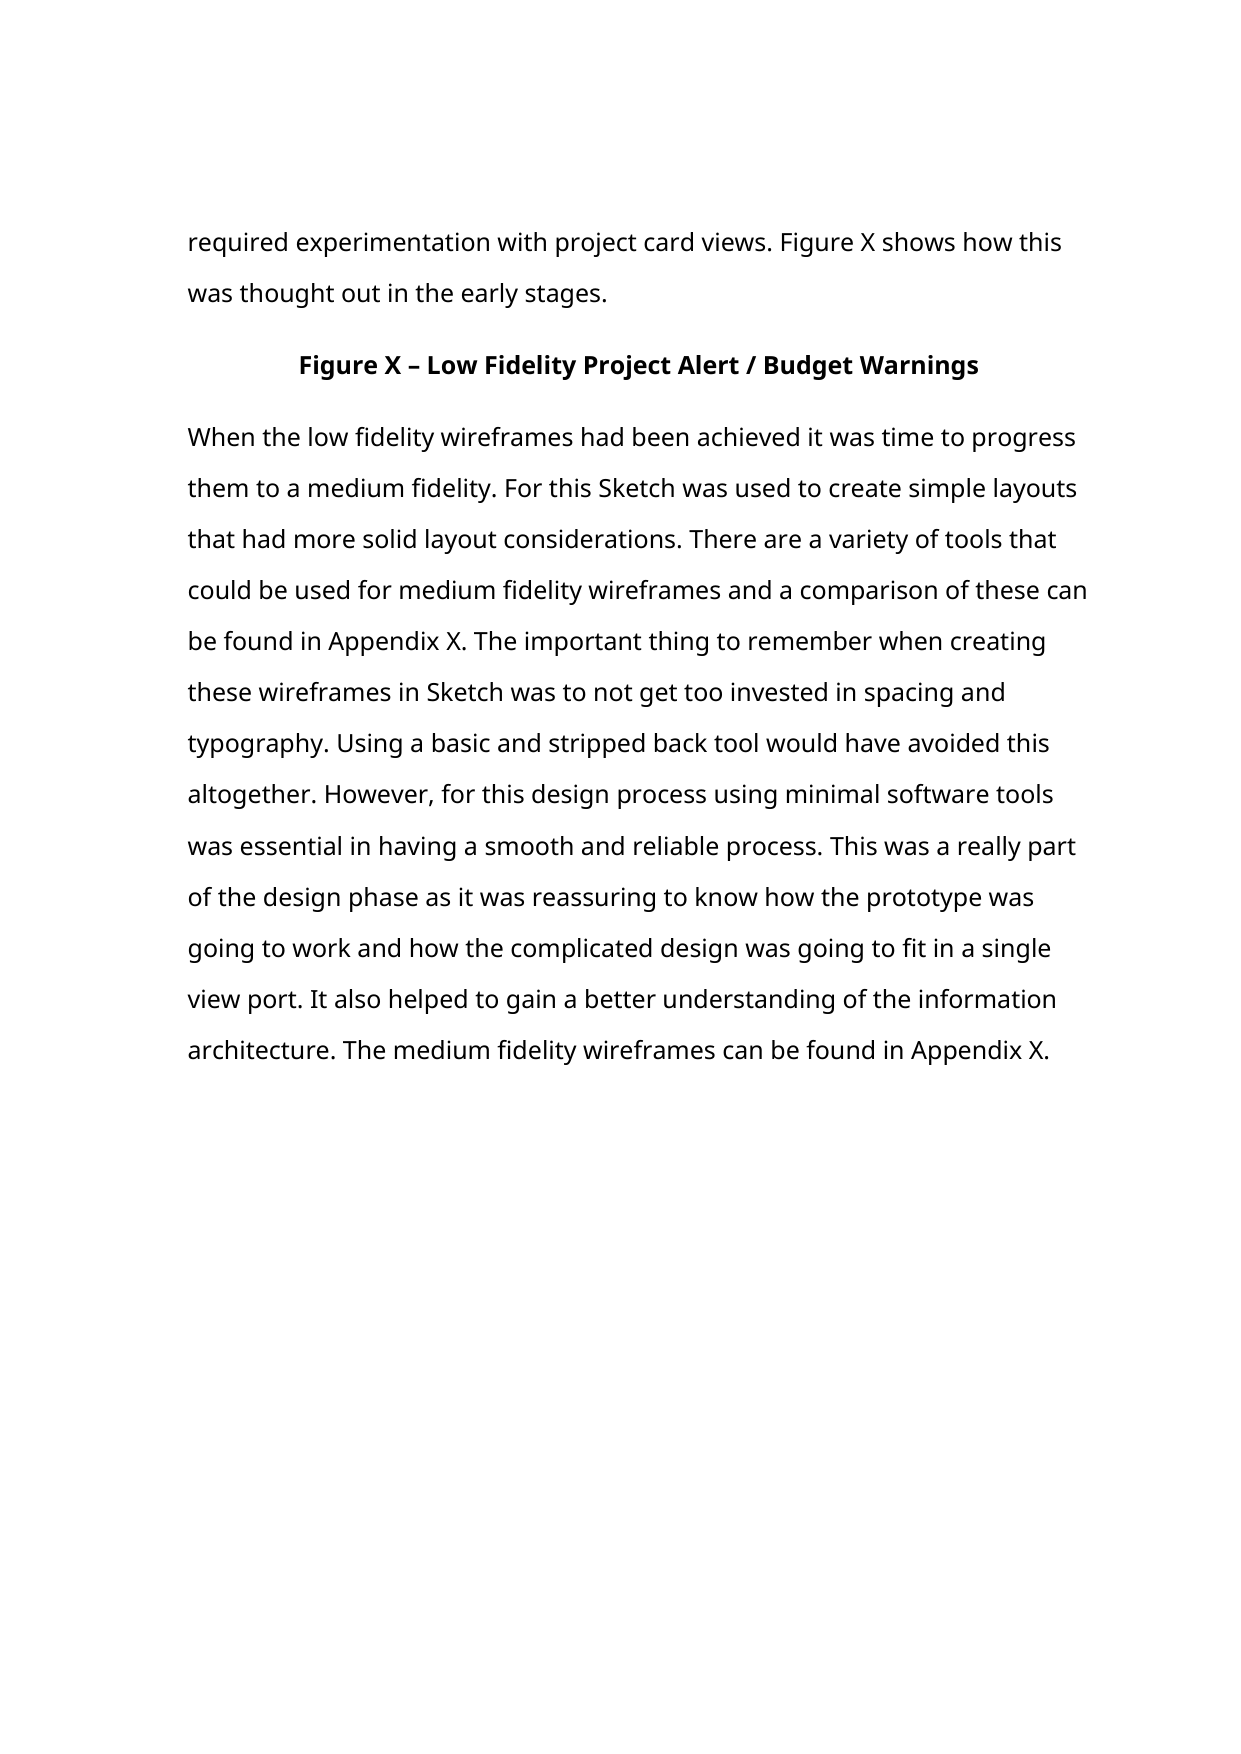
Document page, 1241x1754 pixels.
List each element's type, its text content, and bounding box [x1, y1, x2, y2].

text When the low fidelity wireframes had been achieved it was time to progress them to a medium fidelity. For this Sketch was used to create simple layouts that had more solid layout considerations. There are a variety of tools that could be used for medium fidelity wireframes and a comparison of these can be found in Appendix X. The important thing to remember when creating these wireframes in Sketch was to not get too invested in spacing and typography. Using a basic and stripped back tool would have avoided this altogether. However, for this design process using minimal software tools was essential in having a smooth and reliable process. This was a really part of the design phase as it was reassuring to know how the prototype was going to work and how the complicated design was going to fit in a single view port. It also helped to gain a better understanding of the information architecture. The medium fidelity wireframes can be found in Appendix X. [187, 420, 1090, 1066]
text Figure X – Low Fidelity Project Alert / Budget Warnings [187, 348, 1090, 382]
text It was important to get feedback on these designs. Doing this at an early stage saved a lot of time later on in the design process. A lot of thought went into how to make users aware of project alerts / budget warnings easily. This required experimentation with project card views. Figure X shows how this was thought out in the early stages. [187, 225, 1090, 310]
